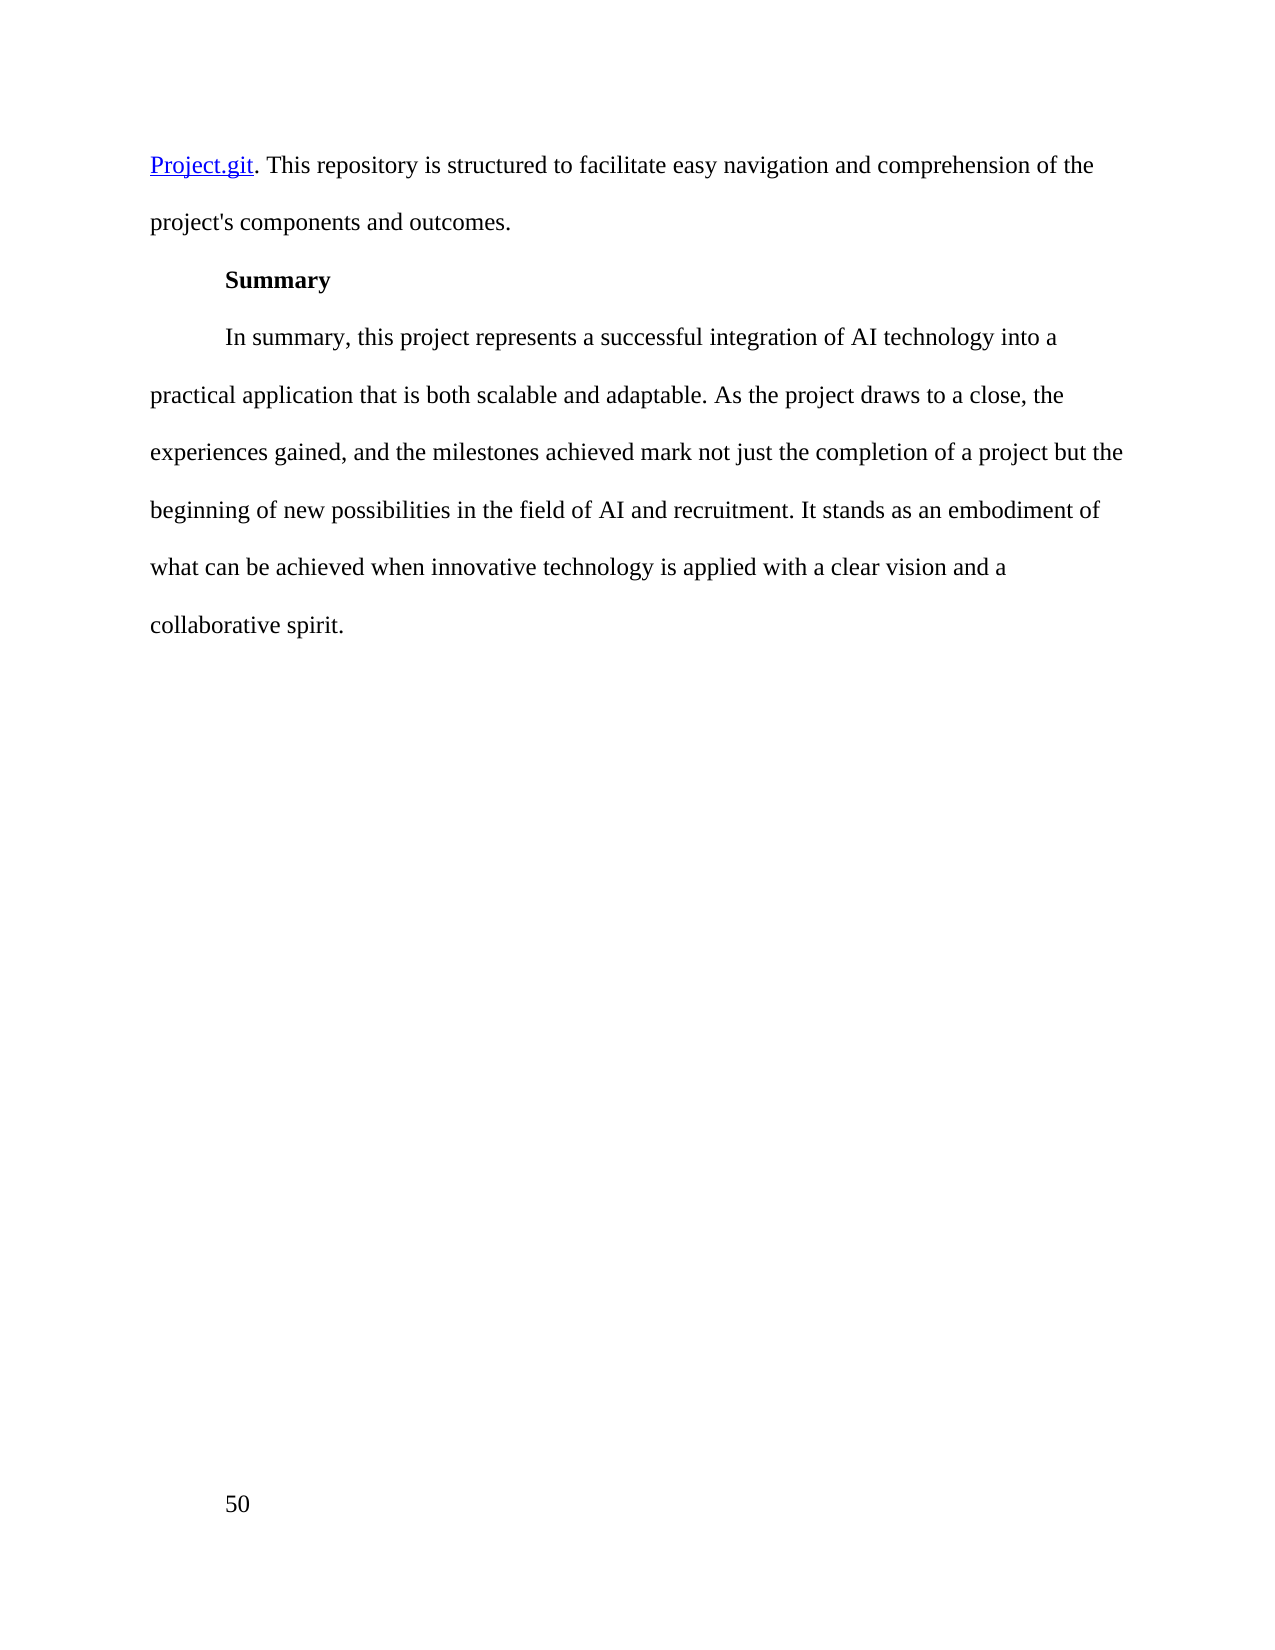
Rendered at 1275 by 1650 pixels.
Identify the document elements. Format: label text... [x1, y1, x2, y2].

text Summary [150, 265, 1125, 294]
text In summary, this project represents a successful integration of AI technology into a practical application that is both scalable and adaptable. As the project draws to a close, the experiences gained, and the milestones achieved mark not just the completion of a project but the beginning of new possibilities in the field of AI and recruitment. It stands as an embodiment of what can be achieved when innovative technology is applied with a clear vision and a collaborative spirit. [150, 322, 1125, 639]
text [150, 150, 1125, 236]
